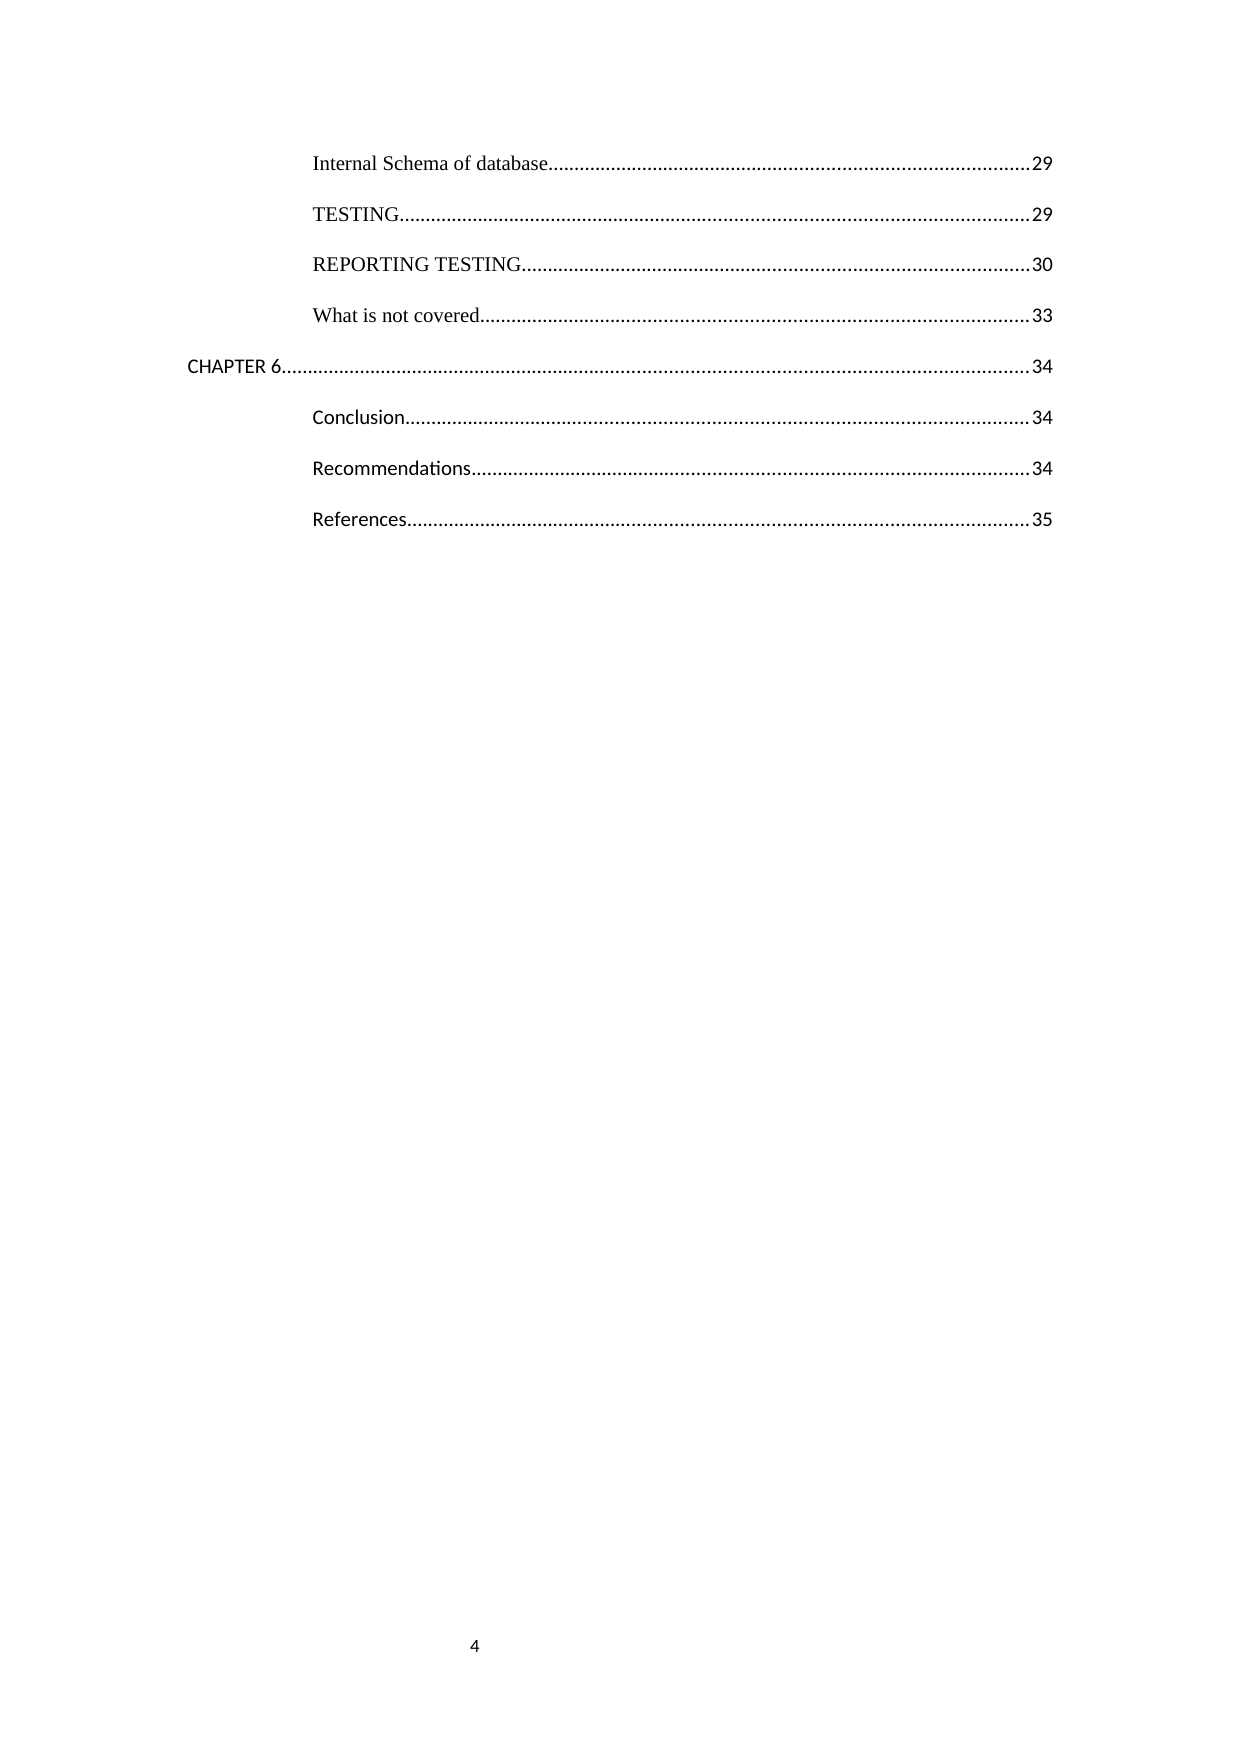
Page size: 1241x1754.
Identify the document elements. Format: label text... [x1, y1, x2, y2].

text Conclusion 34 [187, 404, 1053, 429]
text Recommendations 34 [187, 455, 1053, 480]
text What is not covered 33 [187, 302, 1053, 328]
text REPORTING TESTING 30 [187, 252, 1053, 277]
text Internal Schema of database 29 [187, 150, 1053, 175]
text References 35 [187, 506, 1053, 531]
text TESTING 29 [187, 201, 1053, 226]
text CHAPTER 6 34 [187, 353, 1053, 379]
